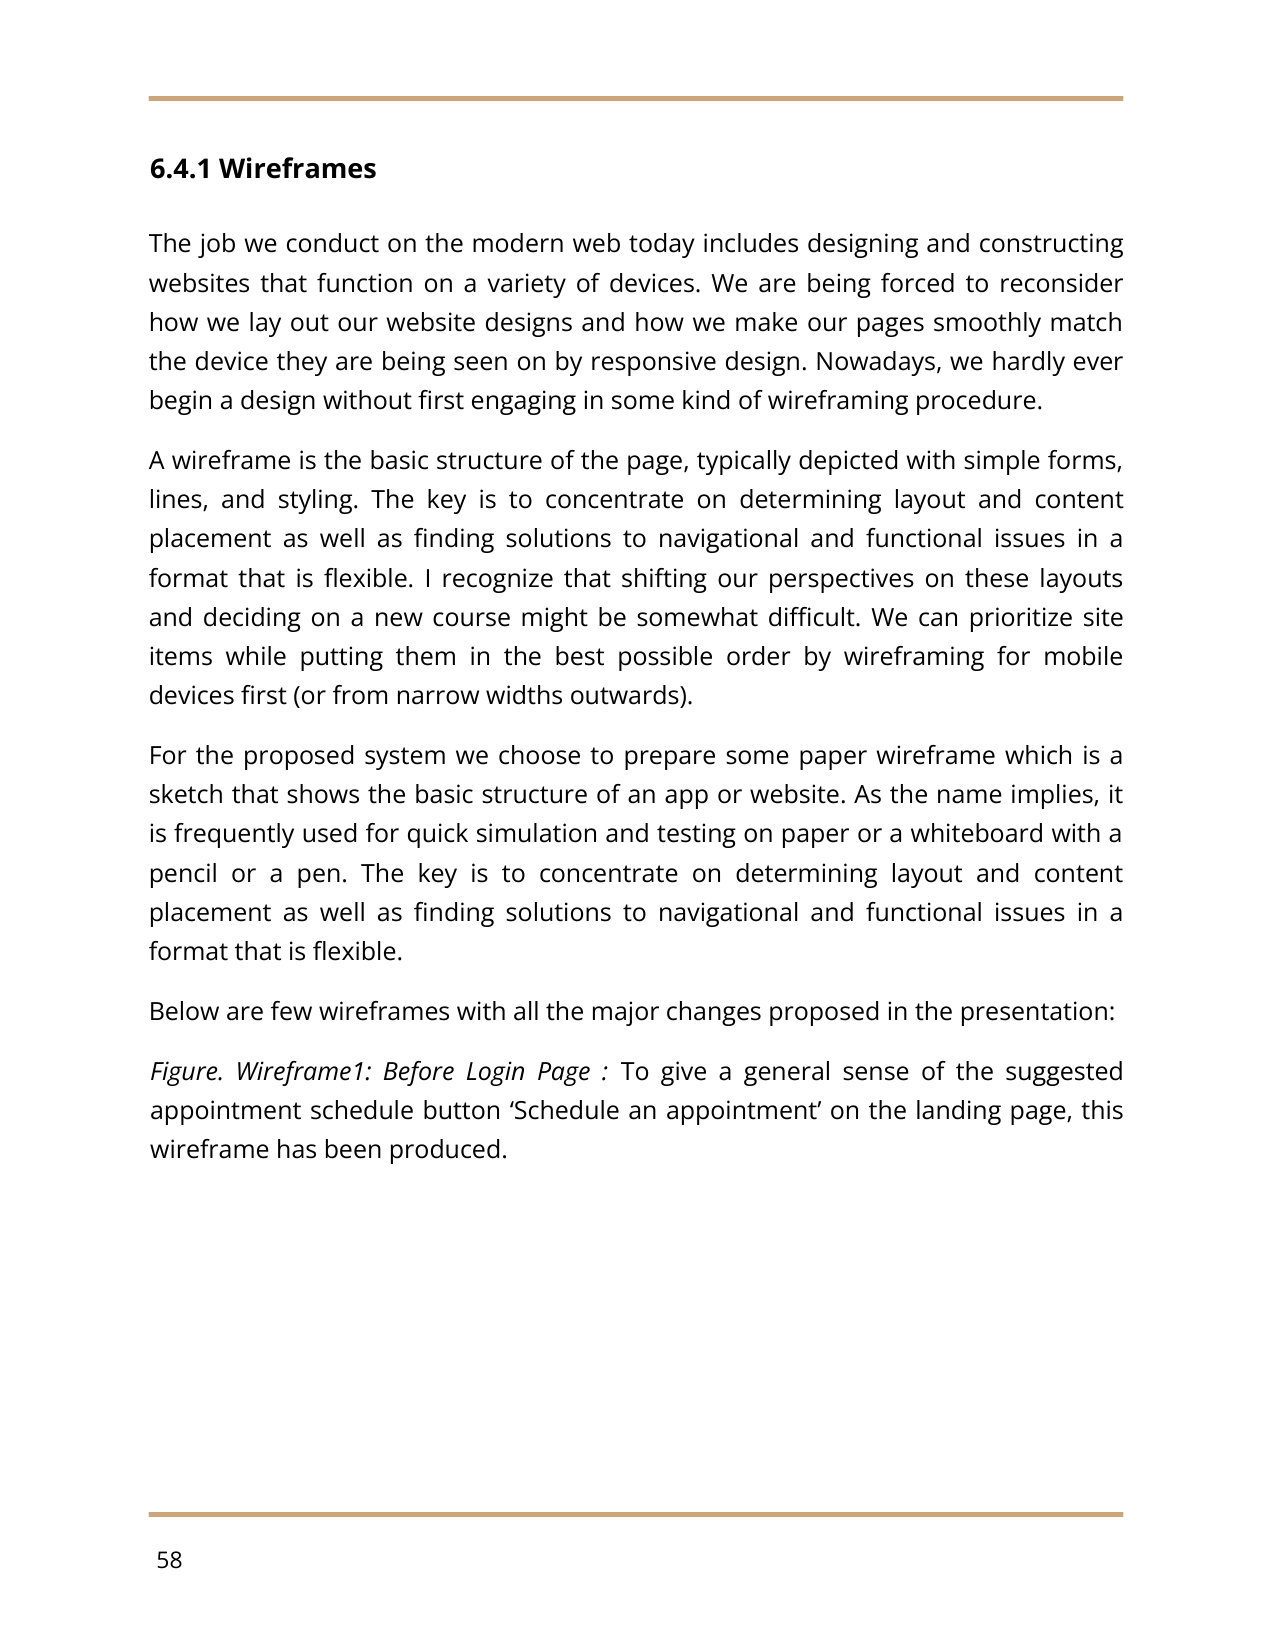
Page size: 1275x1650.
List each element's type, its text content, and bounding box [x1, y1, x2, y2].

text The job we conduct on the modern web today includes designing and constructing websites that function on a variety of devices. We are being forced to reconsider how we lay out our website designs and how we make our pages smoothly match the device they are being seen on by responsive design. Nowadays, we hardly ever begin a design without first engaging in some kind of wireframing procedure. [148, 226, 1125, 417]
text 6.4.1 Wireframes [150, 150, 1125, 187]
text For the proposed system we choose to prepare some paper wireframe which is a sketch that shows the basic structure of an app or website. As the name implies, it is frequently used for quick simulation and testing on paper or a whiteboard with a pencil or a pen. The key is to concentrate on determining layout and content placement as well as finding solutions to navigational and functional issues in a format that is flexible. [148, 738, 1125, 968]
text Figure. Wireframe1: Before Login Page : To give a general sense of the suggested appointment schedule button ‘Schedule an appointment’ on the landing page, this wireframe has been produced. [150, 1054, 1125, 1166]
text A wireframe is the basic structure of the page, typically depicted with simple forms, lines, and styling. The key is to concentrate on determining layout and content placement as well as finding solutions to navigational and functional issues in a format that is flexible. I recognize that shifting our perspectives on these layouts and deciding on a new course might be somewhat difficult. We can prioritize site items while putting them in the best possible order by wireframing for mobile devices first (or from narrow widths outwards). [148, 443, 1125, 712]
picture [148, 1512, 1124, 1517]
text Below are few wireframes with all the major changes proposed in the presentation: [148, 994, 1125, 1028]
picture [148, 96, 1124, 101]
